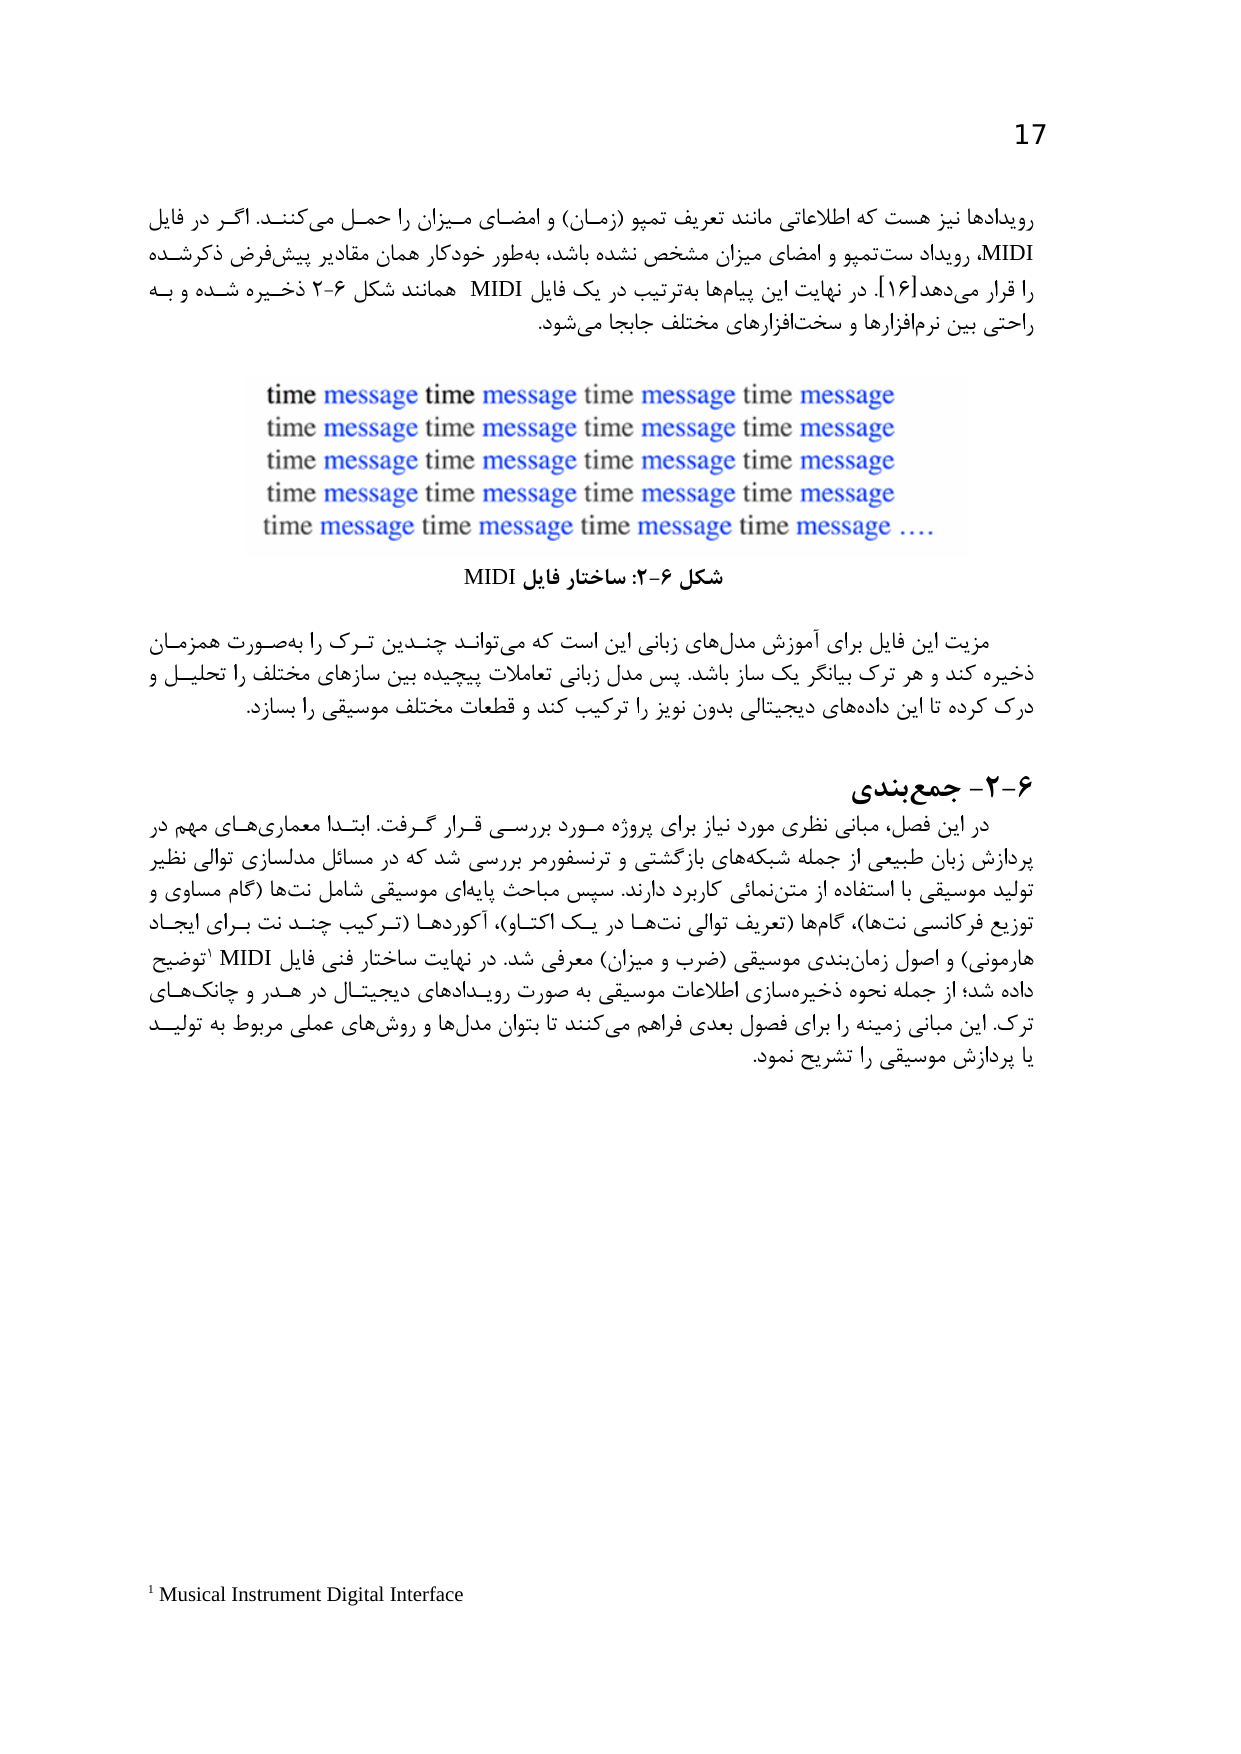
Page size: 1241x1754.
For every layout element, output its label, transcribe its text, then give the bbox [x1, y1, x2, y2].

picture [204, 368, 977, 557]
text مزیت این فایل برای آموزش مدل‌های زبانی این است که می‌تواند چندین ترک را به‌صورت همزمان ذخیره کند و هر ترک بیانگر یک ساز باشد. پس مدل زبانی تعاملات پیچیده بین سازهای مختلف را تحلیل و درک کرده تا این داده‌های دیجیتالی بدون نویز را ترکیب کند و قطعات مختلف موسیقی را بسازد. [148, 630, 1033, 722]
text در این فصل، مبانی نظری مورد نیاز برای پروژه مورد بررسی قرار گرفت. ابتدا معماری‌های مهم در پردازش زبان طبیعی از جمله شبکه‌های بازگشتی و ترنسفورمر بررسی شد که در مسائل مدلسازی توالی نظیر تولید موسیقی با استفاده از متن‌نمائی کاربرد دارند. سپس مباحث پایه‌ای موسیقی شامل نت‌ها (گام مساوی و توزیع فرکانسی نت‌ها)، گام‌ها (تعریف توالی نت‌ها در یک اکتاو)، آکوردها (ترکیب چند نت برای ایجاد هارمونی) و اصول زمان‌بندی موسیقی (ضرب و میزان) معرفی شد. در نهایت ساختار فنی فایل‌ MIDI توضیح داده شد؛ از جمله نحوه ذخیره‌سازی اطلاعات موسیقی به صورت رویدادهای دیجیتال در هدر و چانک‌های ترک. این مبانی زمینه را برای فصول بعدی فراهم می‌کنند تا بتوان مدل‌ها و روش‌های عملی مربوط به تولید یا پردازش موسیقی را تشریح نمود. [148, 814, 1033, 1072]
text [148, 207, 1033, 338]
subtitle 2-6- جمع‌بندي [148, 774, 1033, 808]
text شکل 6-2: ساختار فایل MIDI [148, 563, 1033, 593]
